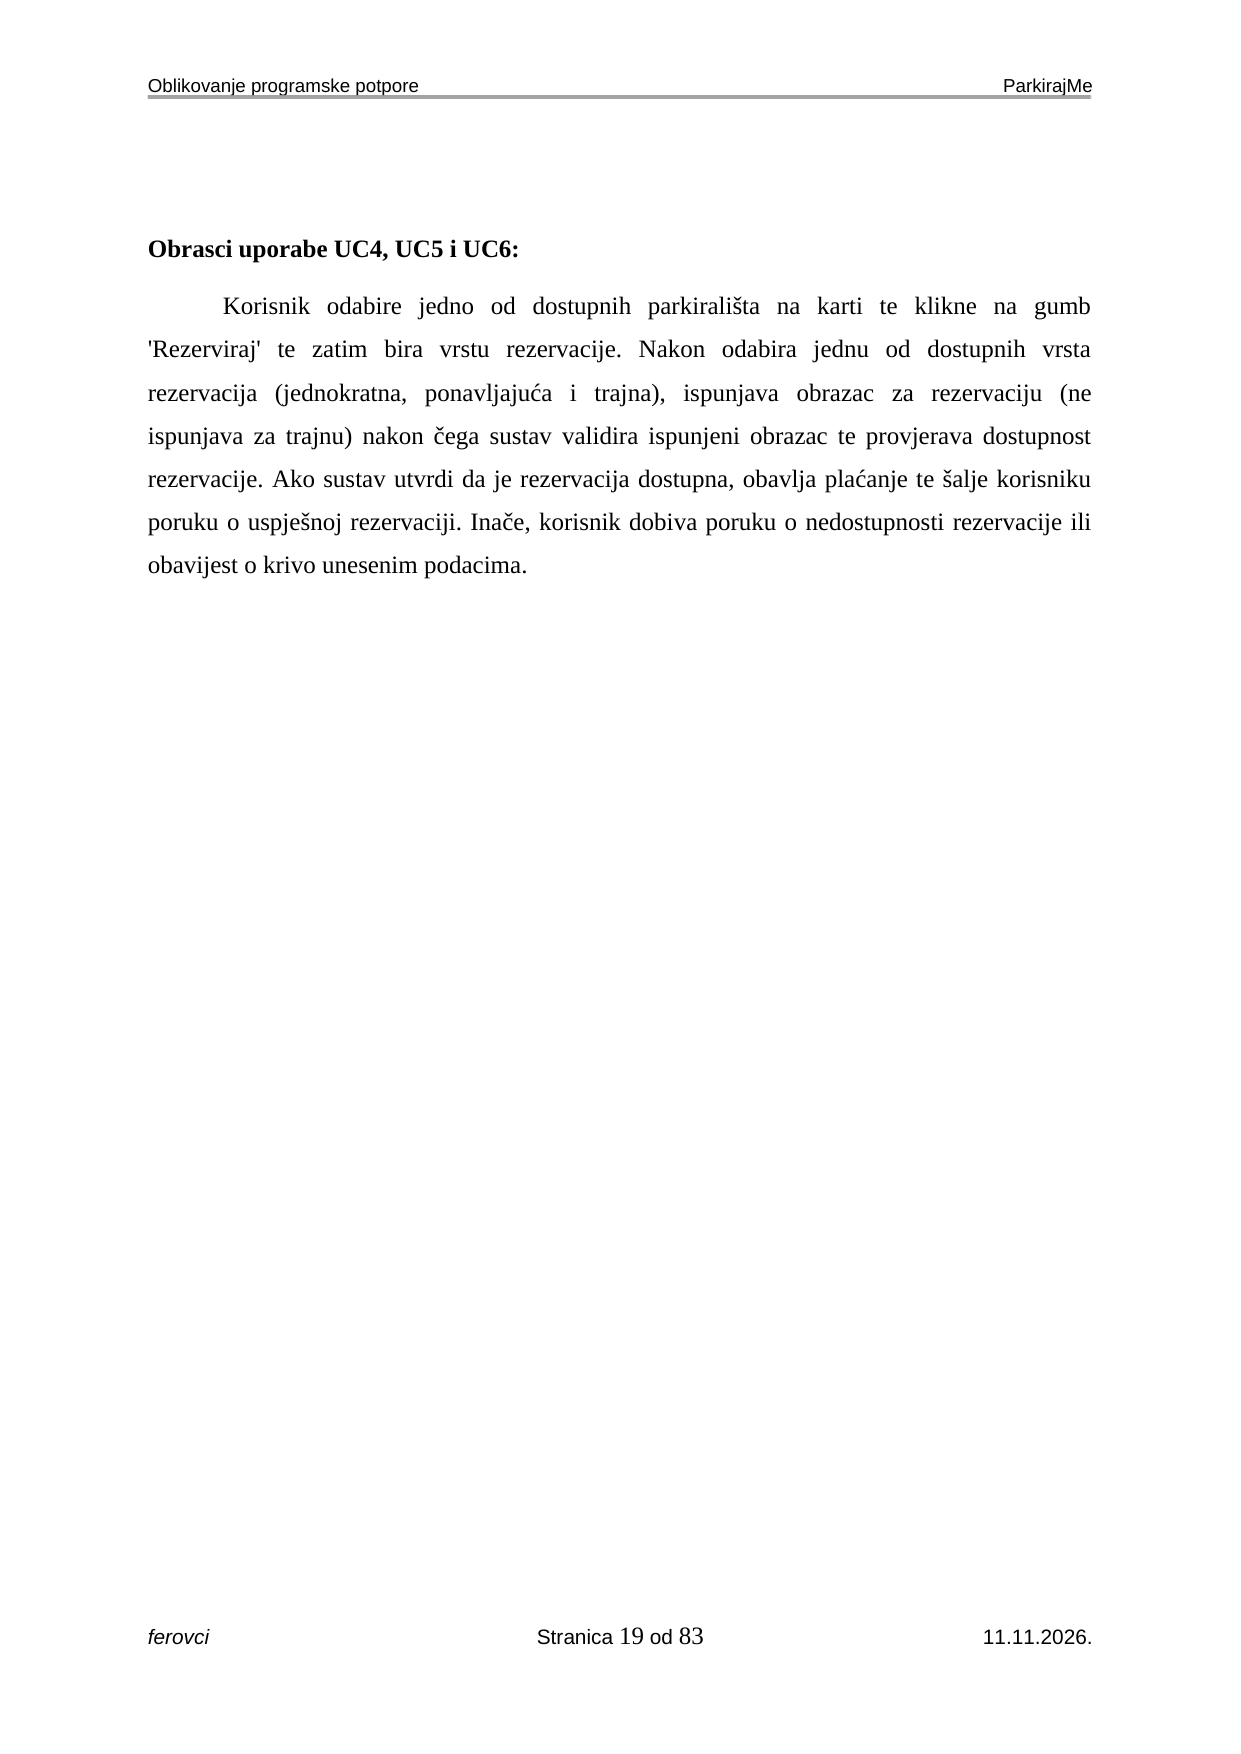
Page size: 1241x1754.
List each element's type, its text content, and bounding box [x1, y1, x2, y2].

text Korisnik odabire jedno od dostupnih parkirališta na karti te klikne na gumb 'Rezerviraj' te zatim bira vrstu rezervacije. Nakon odabira jednu od dostupnih vrsta rezervacija (jednokratna, ponavljajuća i trajna), ispunjava obrazac za rezervaciju (ne ispunjava za trajnu) nakon čega sustav validira ispunjeni obrazac te provjerava dostupnost rezervacije. Ako sustav utvrdi da je rezervacija dostupna, obavlja plaćanje te šalje korisniku poruku o uspješnoj rezervaciji. Inače, korisnik dobiva poruku o nedostupnosti rezervacije ili obavijest o krivo unesenim podacima. [148, 291, 1093, 579]
picture [147, 95, 1092, 99]
text Obrasci uporabe UC4, UC5 i UC6: [148, 234, 1093, 263]
